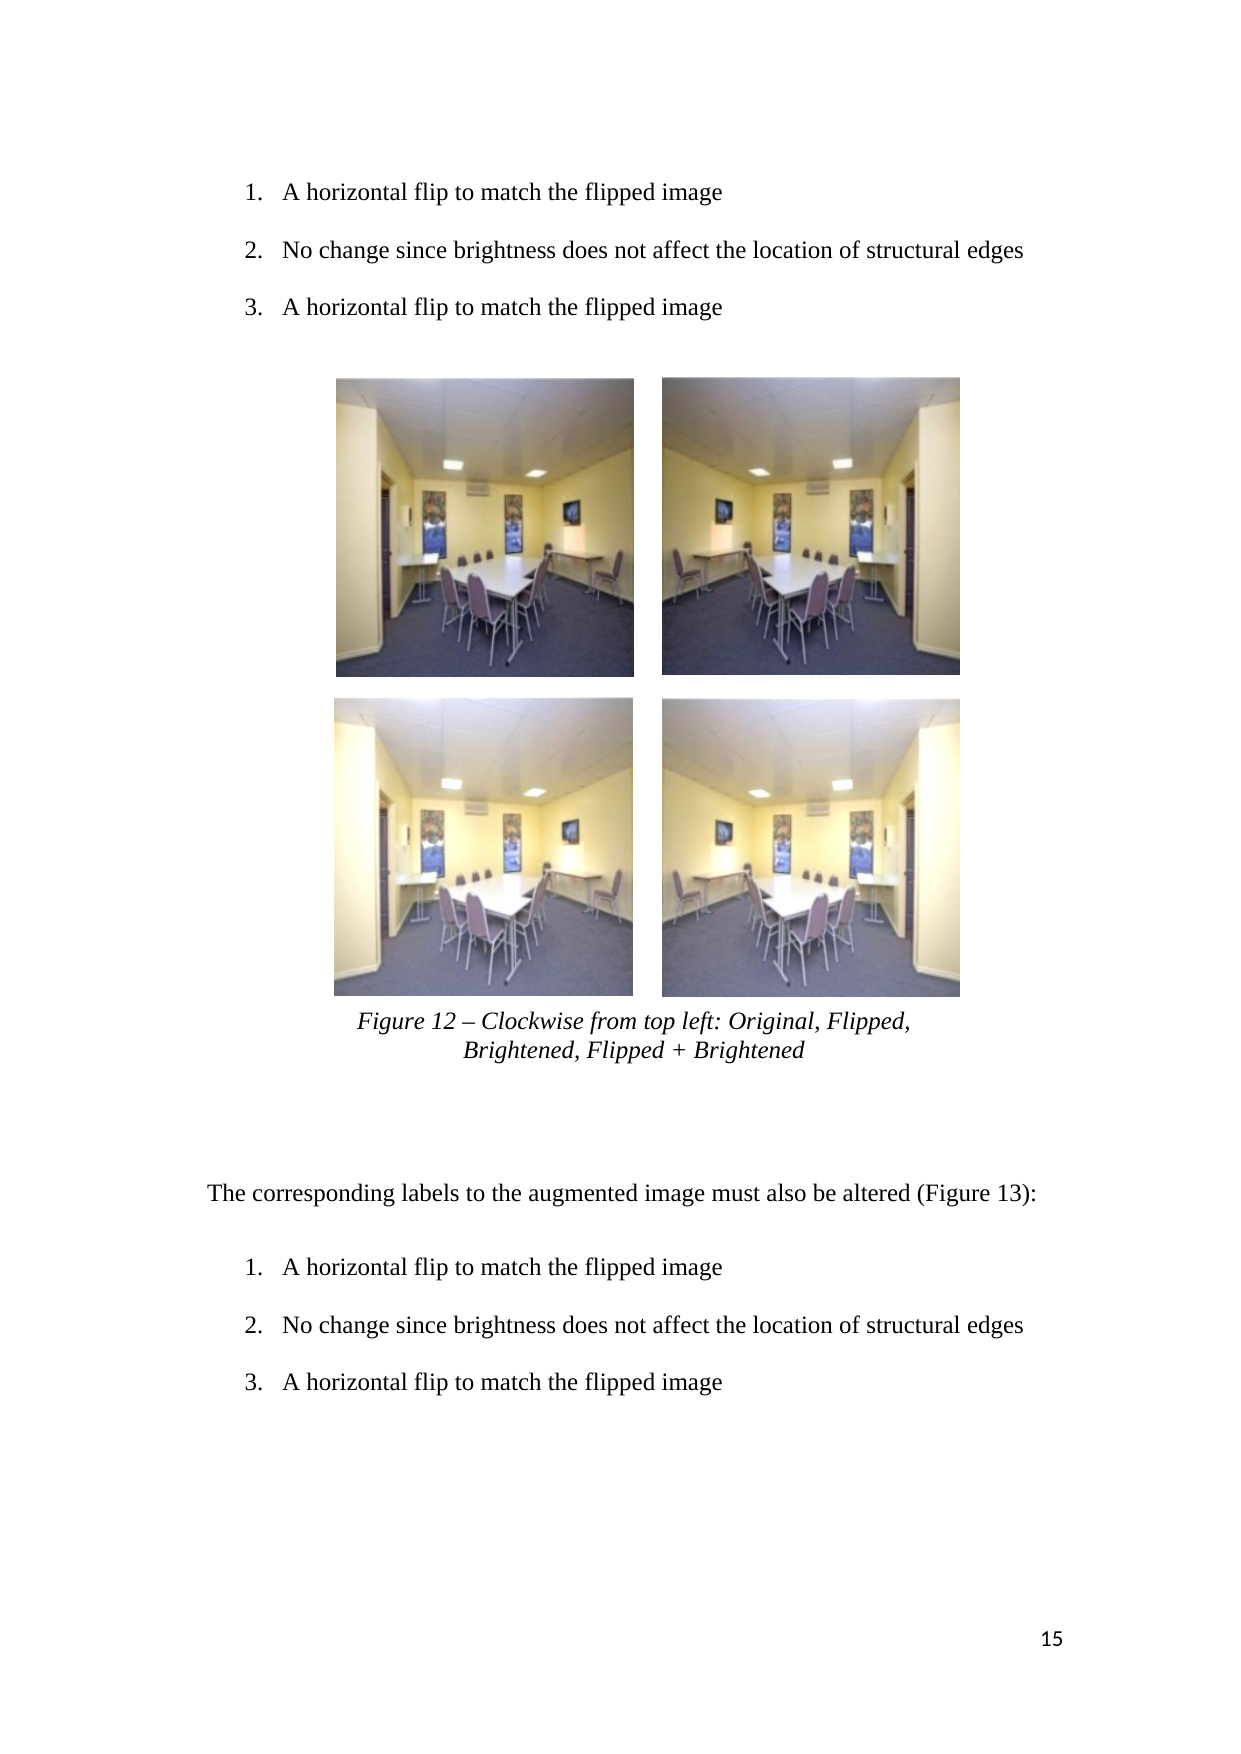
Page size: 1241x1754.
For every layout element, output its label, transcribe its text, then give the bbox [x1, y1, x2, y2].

picture [662, 698, 960, 997]
list A horizontal flip to match the flipped image [244, 1252, 1063, 1281]
list A horizontal flip to match the flipped image [244, 292, 1063, 321]
list A horizontal flip to match the flipped image [244, 177, 1063, 206]
list No change since brightness does not affect the location of structural edges [244, 1310, 1063, 1338]
picture [334, 697, 633, 996]
picture [662, 377, 960, 675]
picture [336, 378, 634, 677]
list A horizontal flip to match the flipped image [244, 1367, 1063, 1396]
list No change since brightness does not affect the location of structural edges [244, 235, 1063, 263]
